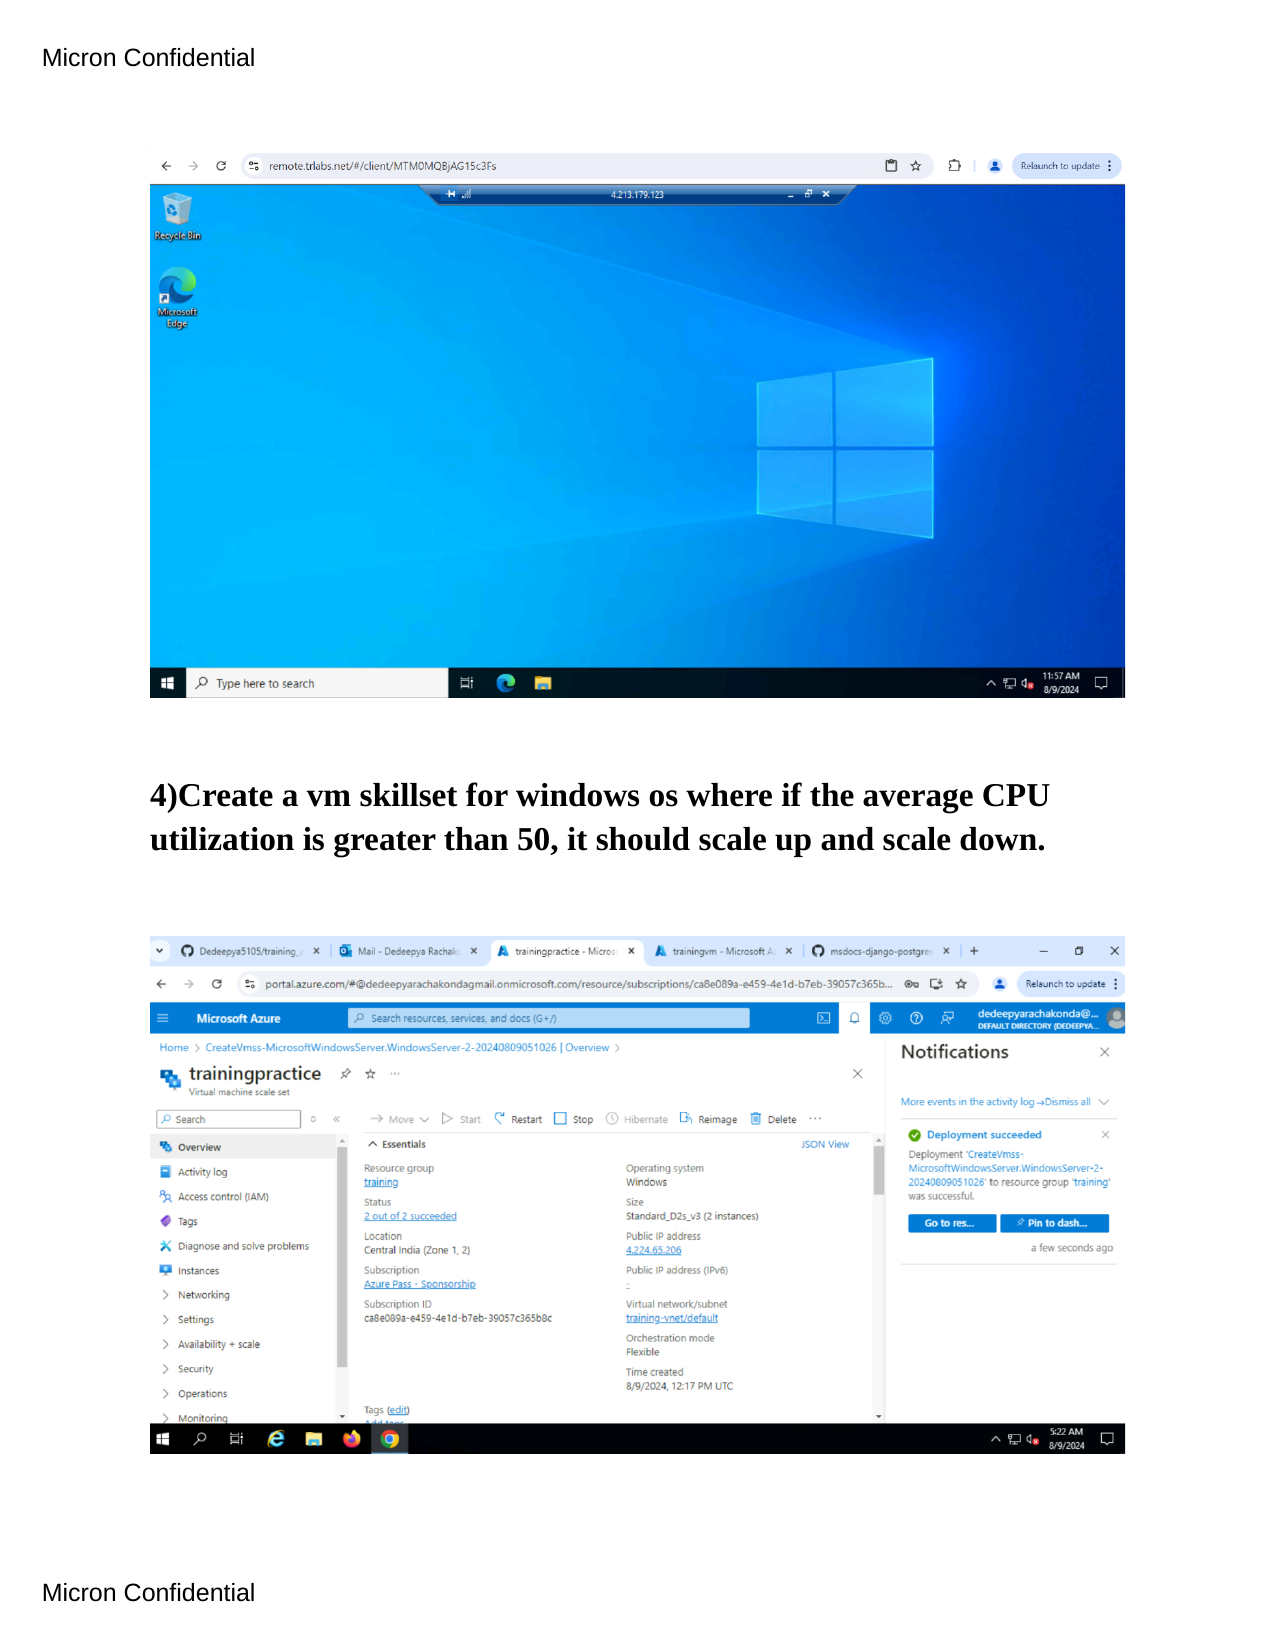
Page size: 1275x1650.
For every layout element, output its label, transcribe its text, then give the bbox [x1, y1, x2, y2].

text 4)Create a vm skillset for windows os where if the average CPU utilization is greater than 50, it should scale up and scale down. [150, 776, 1125, 858]
picture [174, 309, 195, 314]
picture [188, 232, 200, 238]
picture [160, 268, 195, 303]
picture [164, 193, 191, 224]
picture [150, 150, 1125, 698]
picture [155, 232, 185, 240]
picture [158, 309, 170, 314]
picture [150, 936, 1125, 1454]
picture [172, 321, 186, 328]
